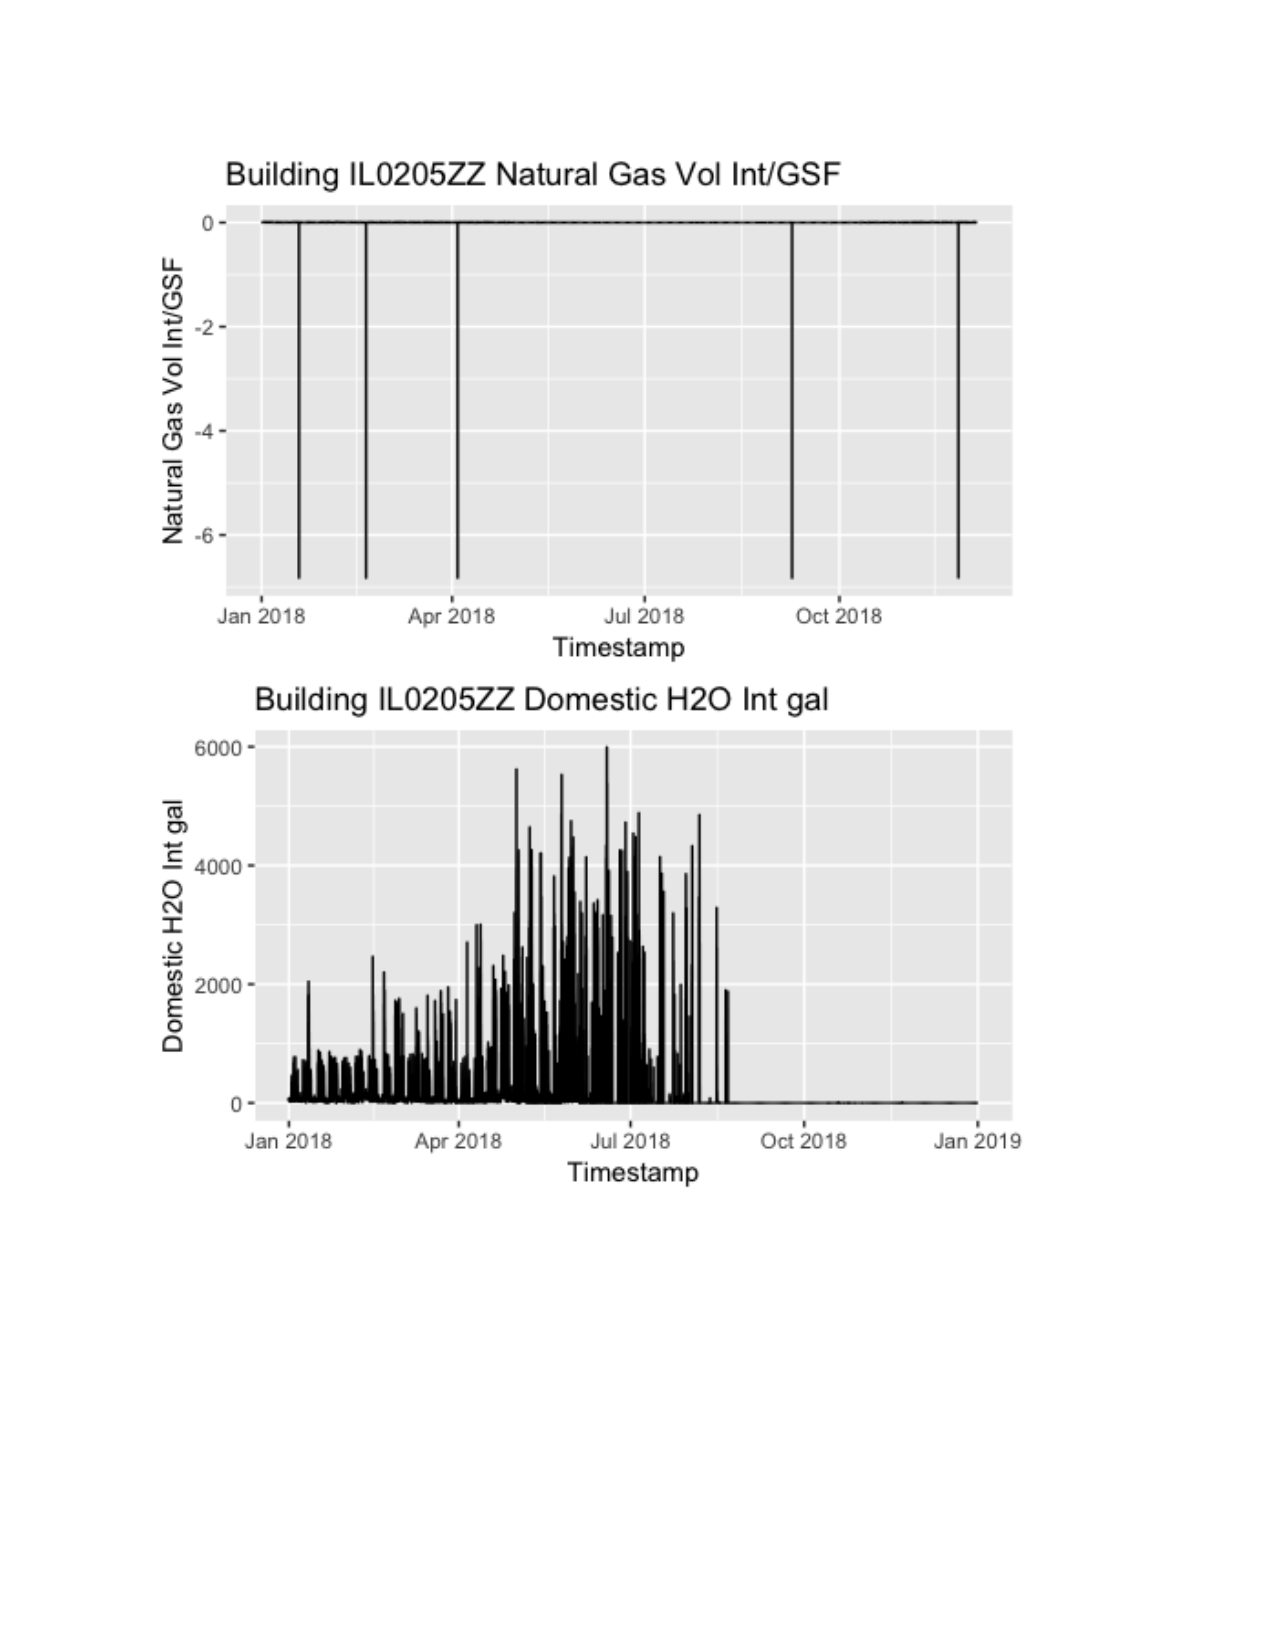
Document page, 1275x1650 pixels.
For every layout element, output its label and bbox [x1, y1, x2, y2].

picture [150, 150, 1025, 1200]
